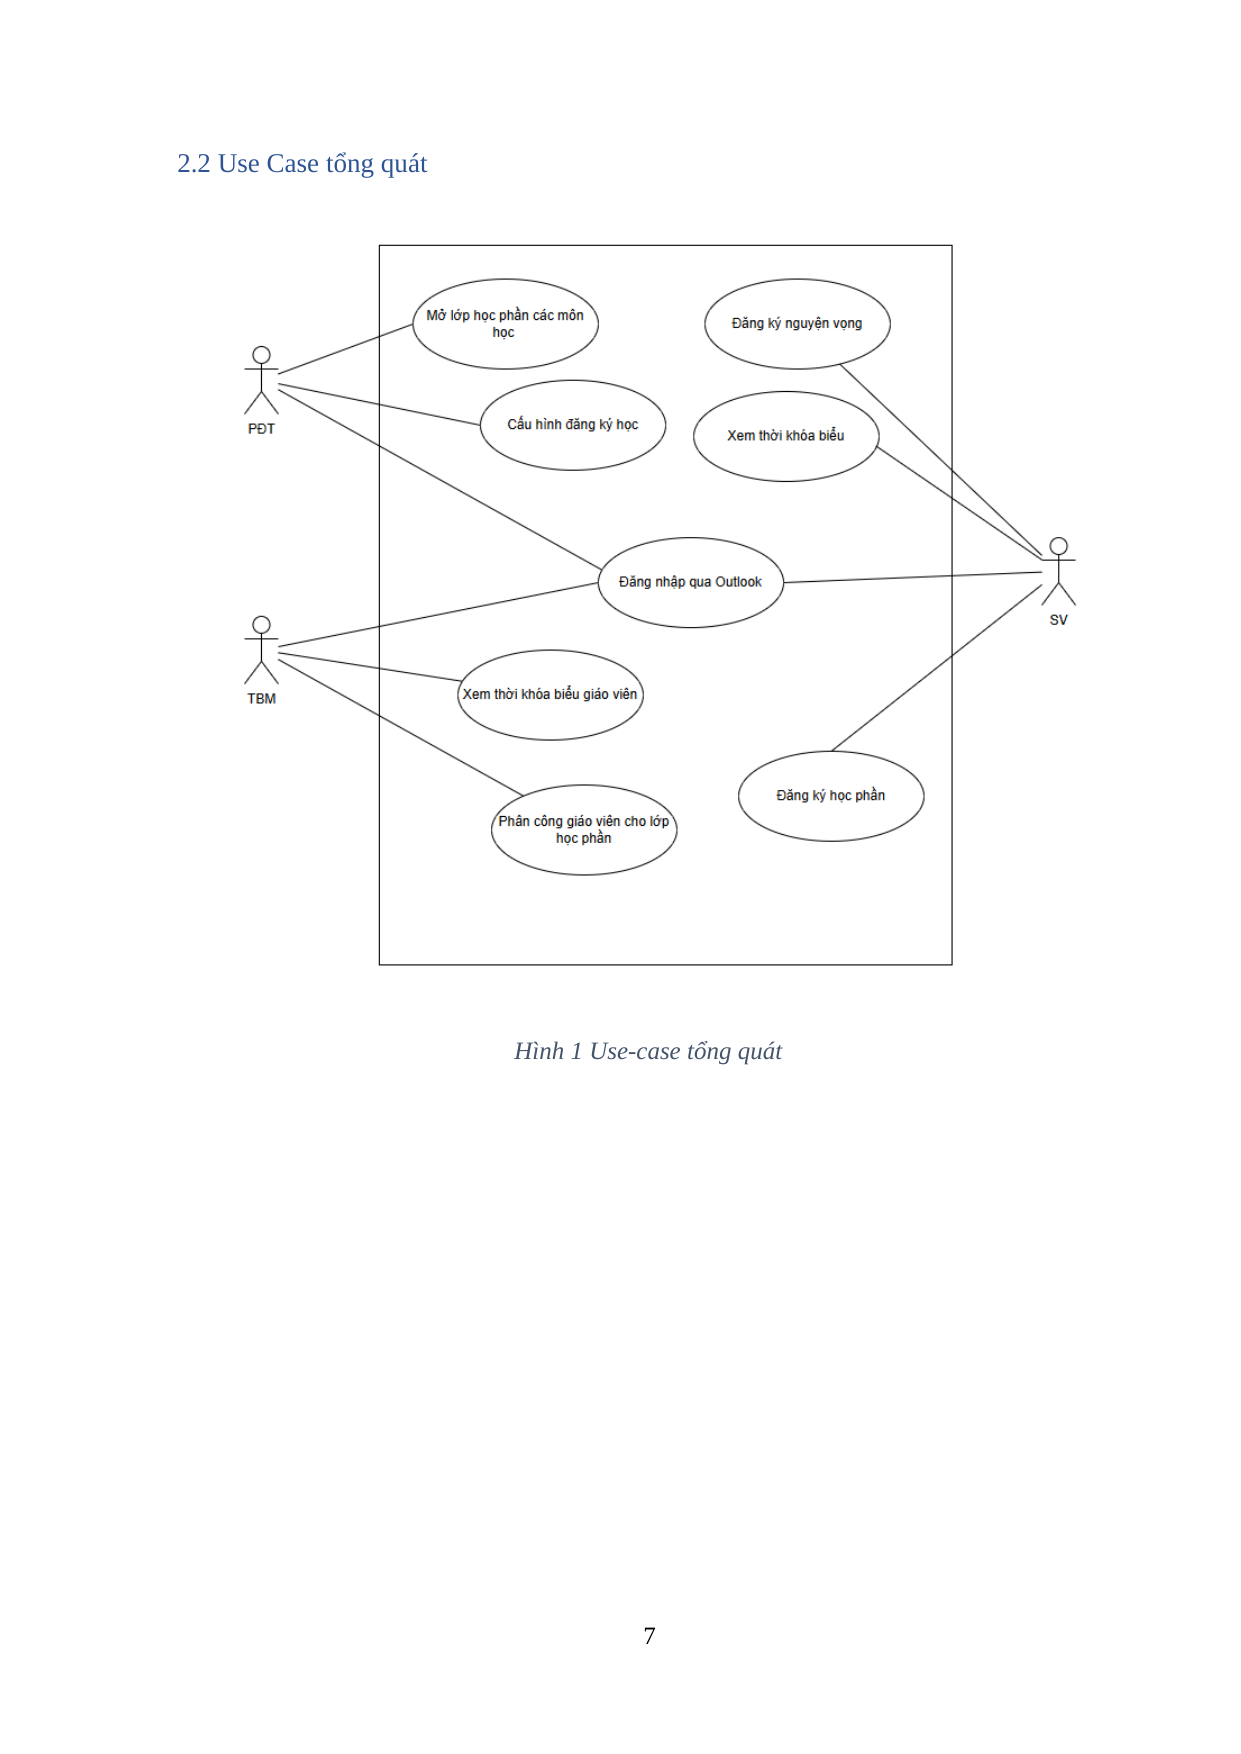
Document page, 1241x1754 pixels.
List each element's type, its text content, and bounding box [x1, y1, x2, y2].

subtitle 2.2 Use Case tổng quát [177, 147, 1122, 178]
text Hình 1 Use-case tổng quát [177, 1036, 1122, 1065]
picture [179, 202, 1120, 1006]
